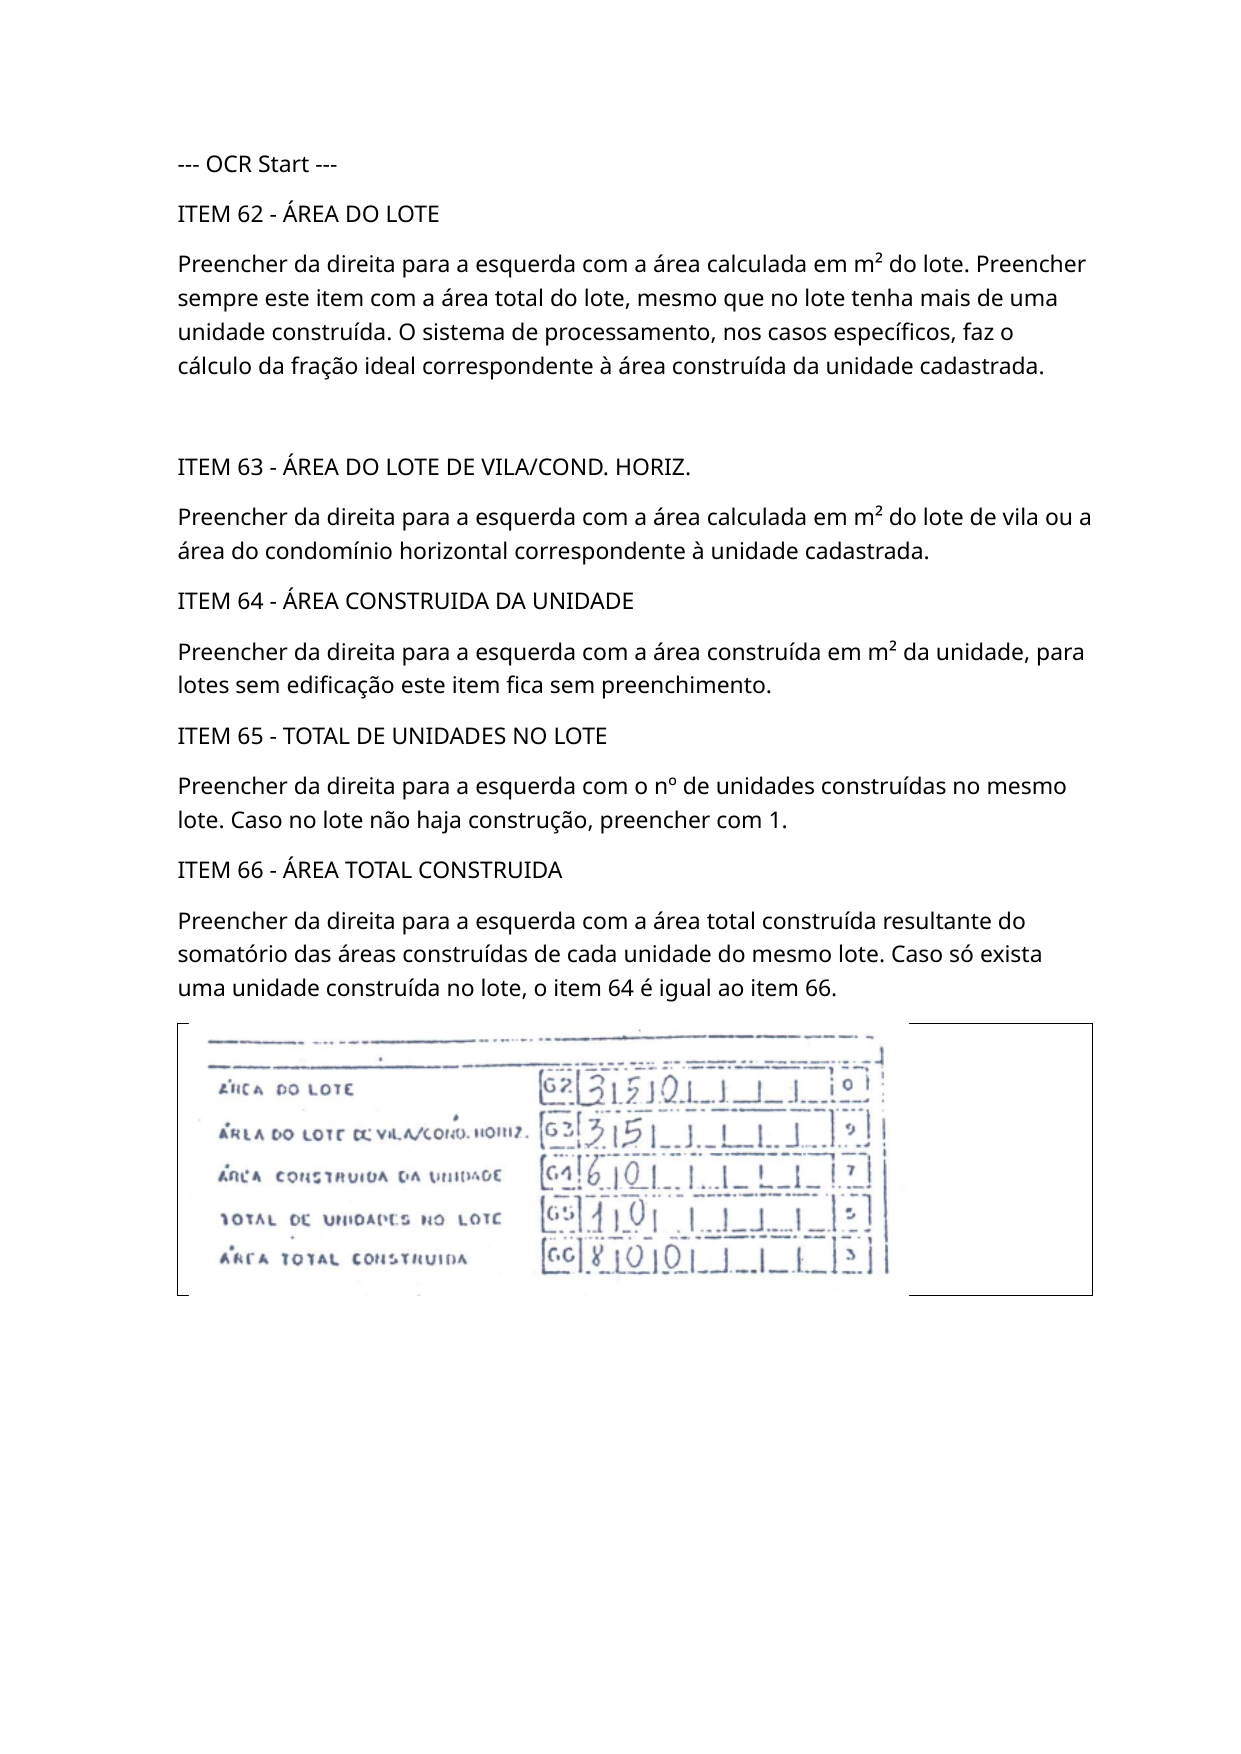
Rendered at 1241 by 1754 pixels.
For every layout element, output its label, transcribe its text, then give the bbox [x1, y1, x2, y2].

text ITEM 66 - ÁREA TOTAL CONSTRUIDA [177, 854, 1093, 886]
text Preencher da direita para a esquerda com o nº de unidades construídas no mesmo lote. Caso no lote não haja construção, preencher com 1. [177, 770, 1093, 835]
text Preencher da direita para a esquerda com a área calculada em m² do lote de vila ou a área do condomínio horizontal correspondente à unidade cadastrada. [177, 501, 1093, 566]
text ITEM 63 - ÁREA DO LOTE DE VILA/COND. HORIZ. [177, 451, 1093, 482]
text Preencher da direita para a esquerda com a área construída em m² da unidade, para lotes sem edificação este item fica sem preenchimento. [177, 636, 1093, 701]
text ITEM 65 - TOTAL DE UNIDADES NO LOTE [177, 720, 1093, 751]
text Preencher da direita para a esquerda com a área calculada em m² do lote. Preencher sempre este item com a área total do lote, mesmo que no lote tenha mais de uma unidade construída. O sistema de processamento, nos casos específicos, faz o cálculo da fração ideal correspondente à área construída da unidade cadastrada. [177, 248, 1093, 381]
picture [188, 1023, 910, 1296]
text ITEM 62 - ÁREA DO LOTE [177, 198, 1093, 229]
table_header [910, 1024, 1092, 1295]
text Preencher da direita para a esquerda com a área total construída resultante do somatório das áreas construídas de cada unidade do mesmo lote. Caso só exista uma unidade construída no lote, o item 64 é igual ao item 66. [177, 905, 1093, 1003]
table_header [178, 1024, 188, 1295]
text --- OCR Start --- [177, 148, 1093, 179]
text ITEM 64 - ÁREA CONSTRUIDA DA UNIDADE [177, 585, 1093, 616]
